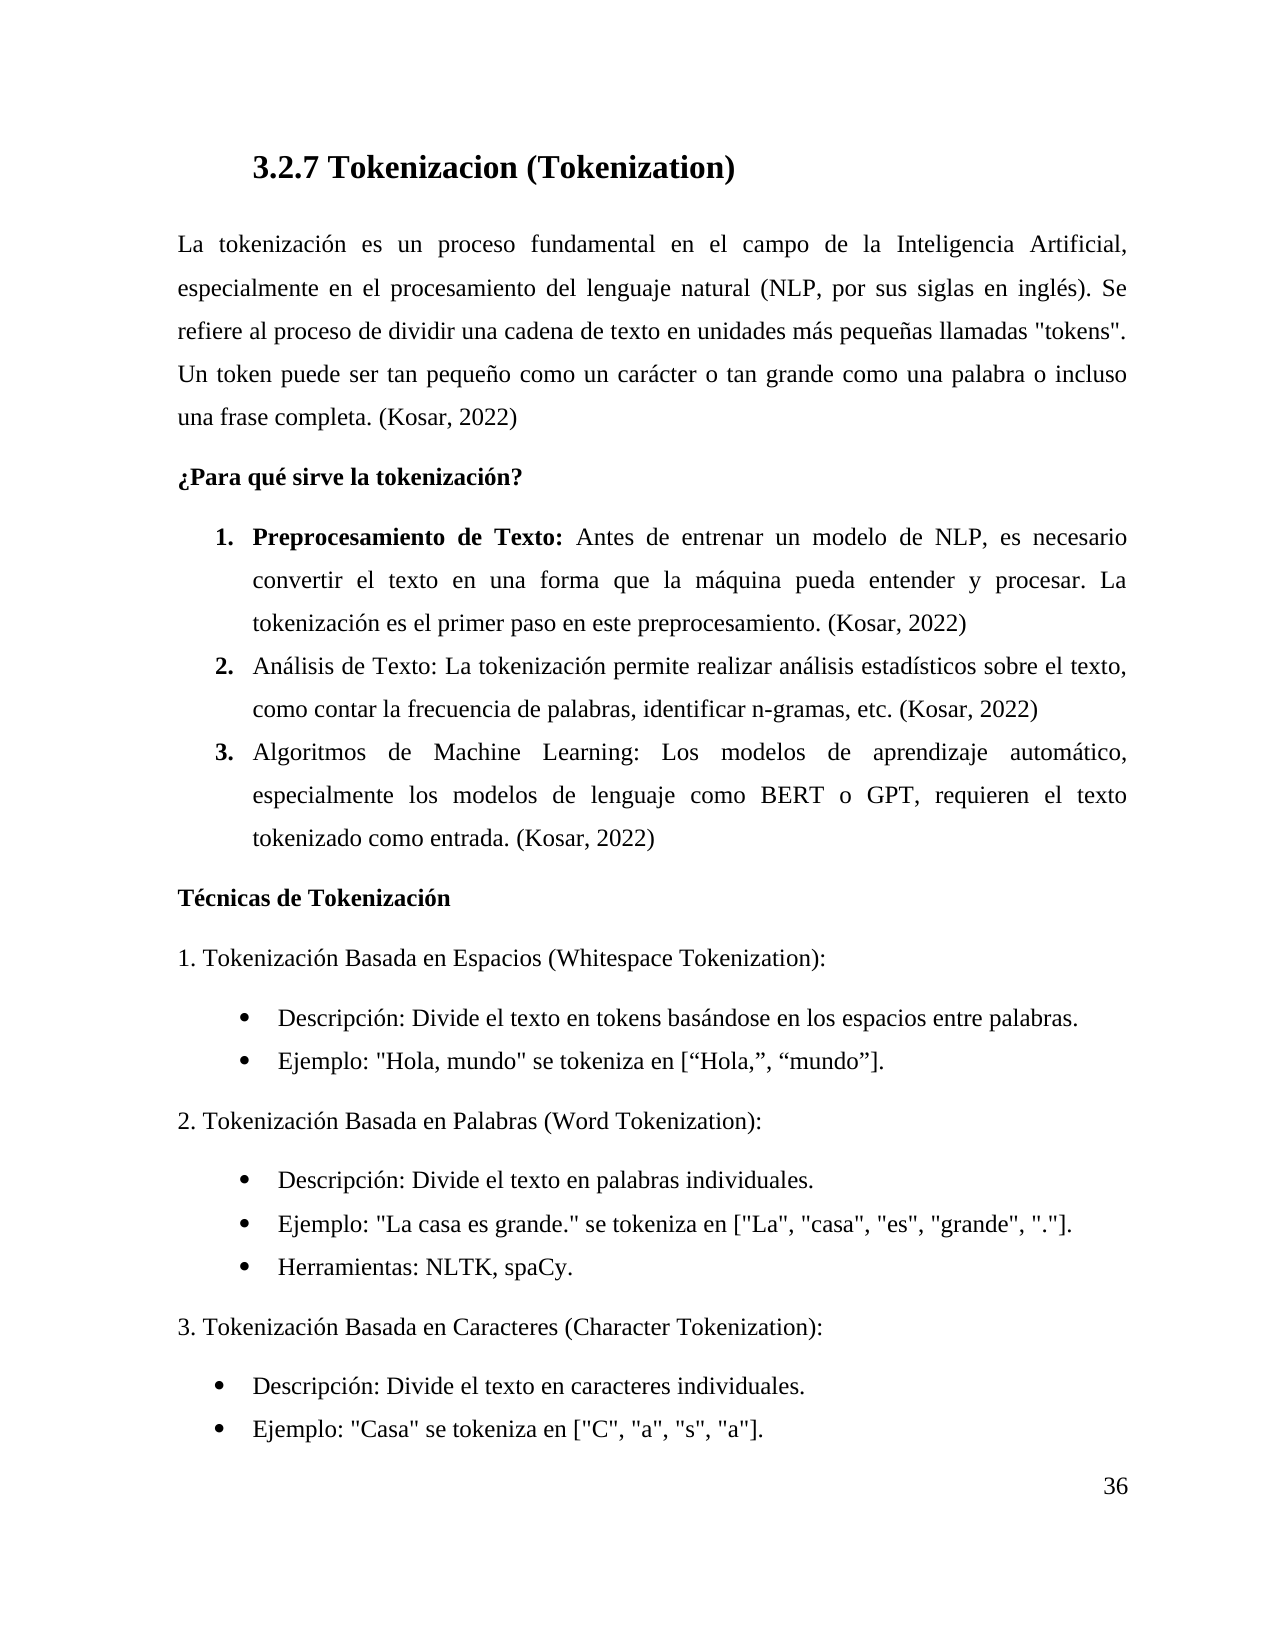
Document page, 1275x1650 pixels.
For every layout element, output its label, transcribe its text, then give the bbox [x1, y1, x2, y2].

list Análisis de Texto: La tokenización permite realizar análisis estadísticos sobre el texto, como contar la frecuencia de palabras, identificar n-gramas, etc. [215, 651, 1128, 723]
text ¿Para qué sirve la tokenización? [177, 462, 1128, 491]
list Descripción: Divide el texto en tokens basándose en los espacios entre palabras. [240, 1003, 1128, 1032]
list Descripción: Divide el texto en palabras individuales. [240, 1166, 1128, 1194]
text La tokenización es un proceso fundamental en el campo de la Inteligencia Artificial, especialmente en el procesamiento del lenguaje natural (NLP, por sus siglas en inglés). Se refiere al proceso de dividir una cadena de texto en unidades más pequeñas llamadas "tokens". Un token puede ser tan pequeño como un carácter o tan grande como una palabra o incluso una frase completa. [177, 229, 1128, 431]
list Ejemplo: "Hola, mundo" se tokeniza en [“Hola,”, “mundo”]. [240, 1046, 1128, 1075]
subtitle 3.2.7 Tokenizacion (Tokenization) [177, 147, 1128, 185]
list Herramientas: NLTK, spaCy. [240, 1252, 1128, 1281]
list Algoritmos de Machine Learning: Los modelos de aprendizaje automático, especialmente los modelos de lenguaje como BERT o GPT, requieren el texto tokenizado como entrada. [215, 737, 1128, 852]
list Preprocesamiento de Texto: Antes de entrenar un modelo de NLP, es necesario convertir el texto en una forma que la máquina pueda entender y procesar. La tokenización es el primer paso en este preprocesamiento. [215, 522, 1128, 637]
list Ejemplo: "Casa" se tokeniza en ["C", "a", "s", "a"]. [215, 1414, 1128, 1443]
text 1. Tokenización Basada en Espacios (Whitespace Tokenization): [177, 943, 1128, 972]
text 3. Tokenización Basada en Caracteres (Character Tokenization): [177, 1312, 1128, 1340]
text Técnicas de Tokenización [177, 883, 1128, 912]
list Descripción: Divide el texto en caracteres individuales. [215, 1371, 1128, 1400]
list Ejemplo: "La casa es grande." se tokeniza en ["La", "casa", "es", "grande", "."]. [240, 1209, 1128, 1237]
text 2. Tokenización Basada en Palabras (Word Tokenization): [177, 1106, 1128, 1134]
